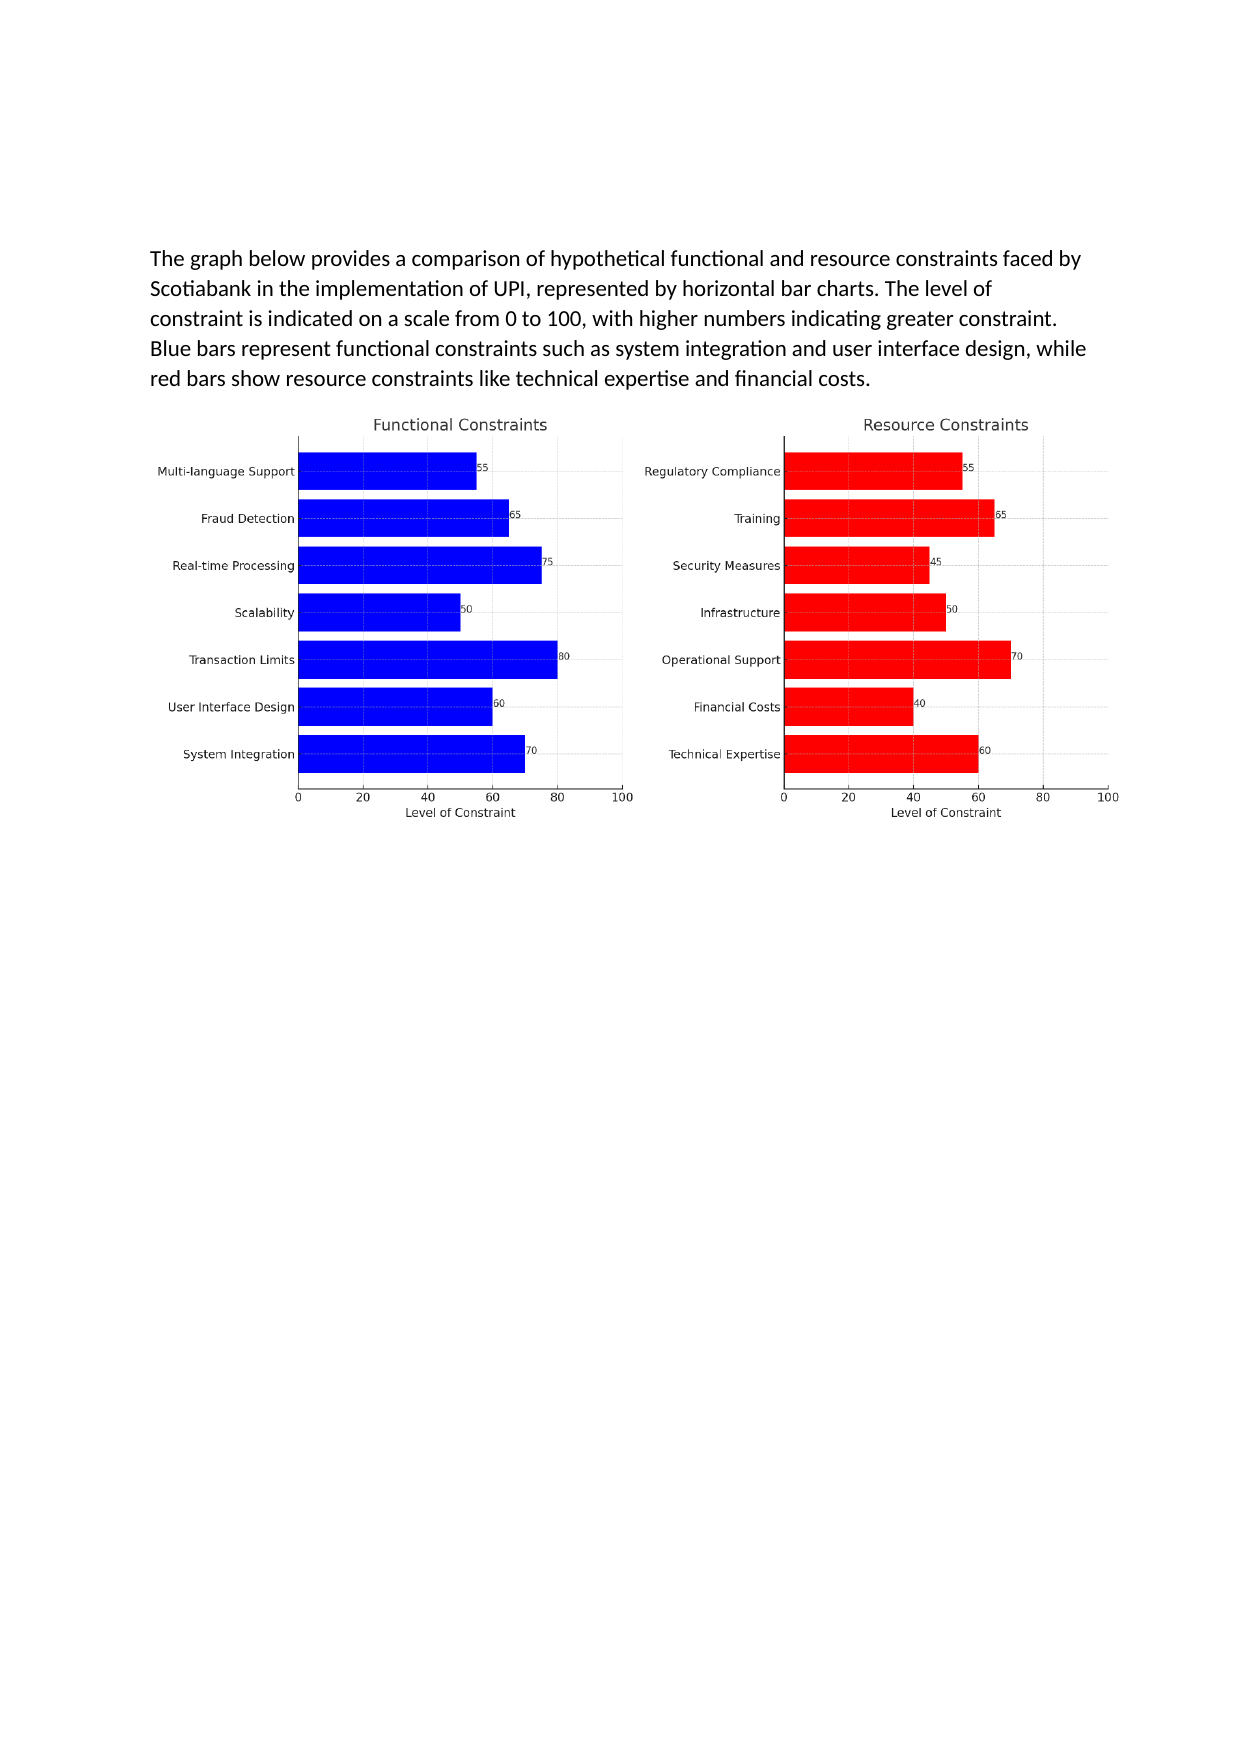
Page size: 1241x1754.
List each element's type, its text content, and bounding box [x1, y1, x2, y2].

picture [150, 411, 1125, 826]
text The graph below provides a comparison of hypothetical functional and resource constraints faced by Scotiabank in the implementation of UPI, represented by horizontal bar charts. The level of constraint is indicated on a scale from 0 to 100, with higher numbers indicating greater constraint. Blue bars represent functional constraints such as system integration and user interface design, while red bars show resource constraints like technical expertise and financial costs. [150, 244, 1090, 393]
